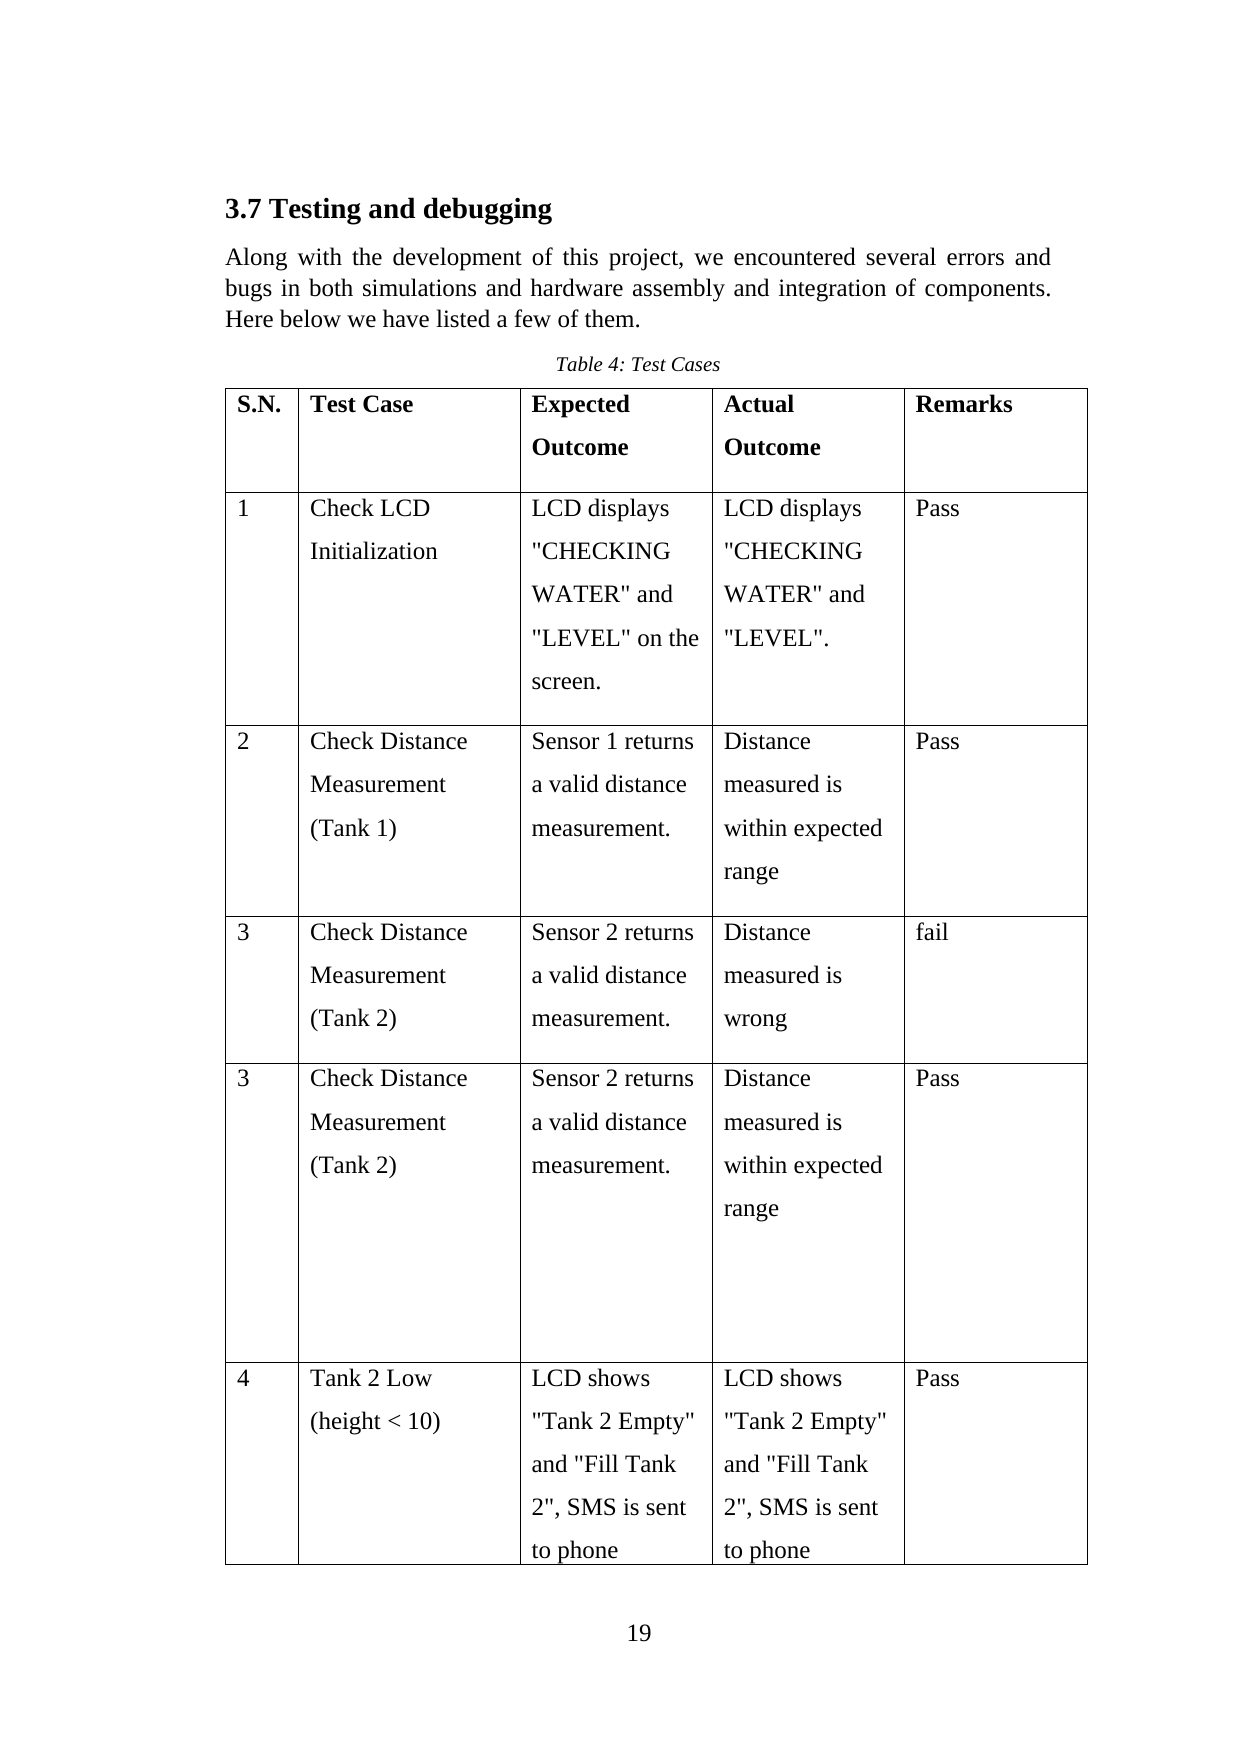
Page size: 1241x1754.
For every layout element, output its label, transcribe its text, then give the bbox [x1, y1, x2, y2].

table_cell Sensor 2 returns a valid distance measurement. [521, 917, 712, 1062]
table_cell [299, 1363, 520, 1564]
table_header Test Case [299, 389, 520, 492]
table_header Remarks [905, 389, 1087, 492]
table_cell Pass [905, 1064, 1087, 1362]
table_header S.N. [226, 389, 298, 492]
table_cell 3 [226, 1064, 298, 1362]
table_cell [521, 1363, 712, 1564]
table_cell Pass [905, 493, 1087, 725]
table_header Expected Outcome [521, 389, 712, 492]
table_cell 3 [226, 917, 298, 1062]
table_cell Pass [905, 1363, 1087, 1564]
text Table 4: Test Cases [225, 352, 1053, 376]
table_header Actual Outcome [713, 389, 904, 492]
table_cell LCD displays "CHECKING WATER" and "LEVEL" on the screen. [521, 493, 712, 725]
text Along with the development of this project, we encountered several errors and bugs in both simulations and hardware assembly and integration of components. Here below we have listed a few of them. [225, 242, 1053, 333]
table_cell Distance measured is within expected range [713, 1064, 904, 1362]
table_cell 4 [226, 1363, 298, 1564]
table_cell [713, 1363, 904, 1564]
table_cell fail [905, 917, 1087, 1062]
table_cell Distance measured is wrong [713, 917, 904, 1062]
table_cell Distance measured is within expected range [713, 726, 904, 916]
table_cell Check LCD Initialization [299, 493, 520, 725]
subtitle 3.7 Testing and debugging [225, 192, 1053, 225]
table_cell Check Distance Measurement (Tank 2) [299, 1064, 520, 1362]
table_cell LCD displays "CHECKING WATER" and "LEVEL". [713, 493, 904, 725]
table_cell Check Distance Measurement (Tank 2) [299, 917, 520, 1062]
table_cell 1 [226, 493, 298, 725]
table_cell Check Distance Measurement (Tank 1) [299, 726, 520, 916]
table_cell Sensor 2 returns a valid distance measurement. [521, 1064, 712, 1362]
table_cell Sensor 1 returns a valid distance measurement. [521, 726, 712, 916]
table_cell 2 [226, 726, 298, 916]
table_cell Pass [905, 726, 1087, 916]
